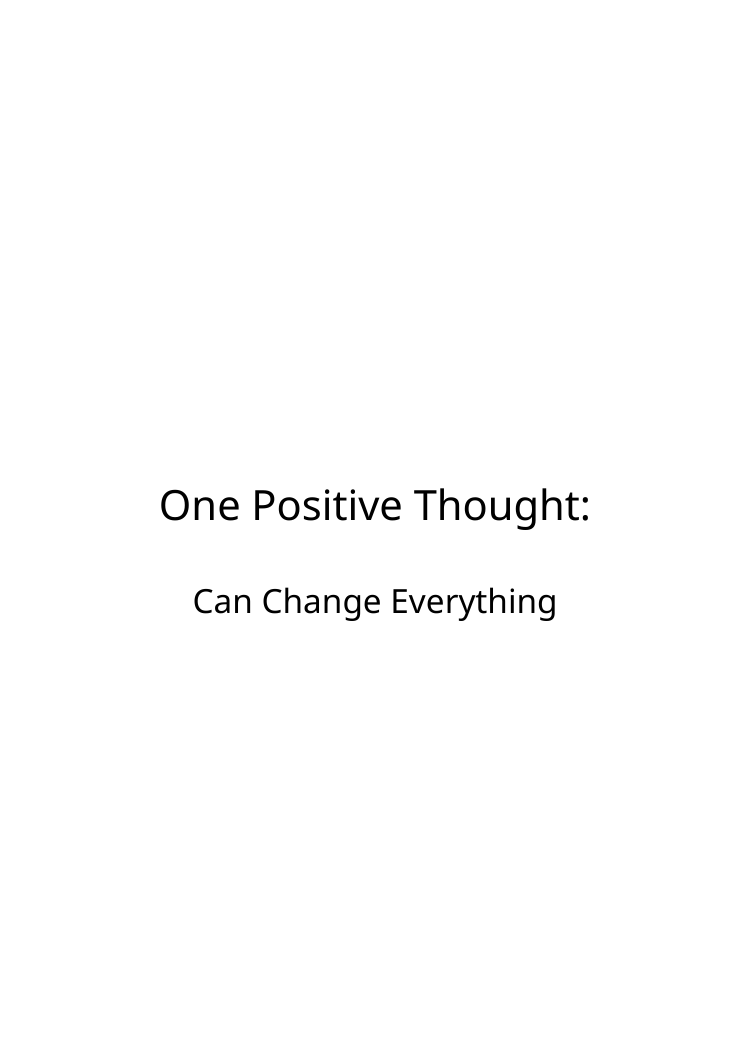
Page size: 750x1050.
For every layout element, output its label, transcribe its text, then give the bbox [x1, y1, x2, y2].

text Can Change Everything [150, 578, 600, 623]
text One Positive Thought: [150, 476, 600, 533]
